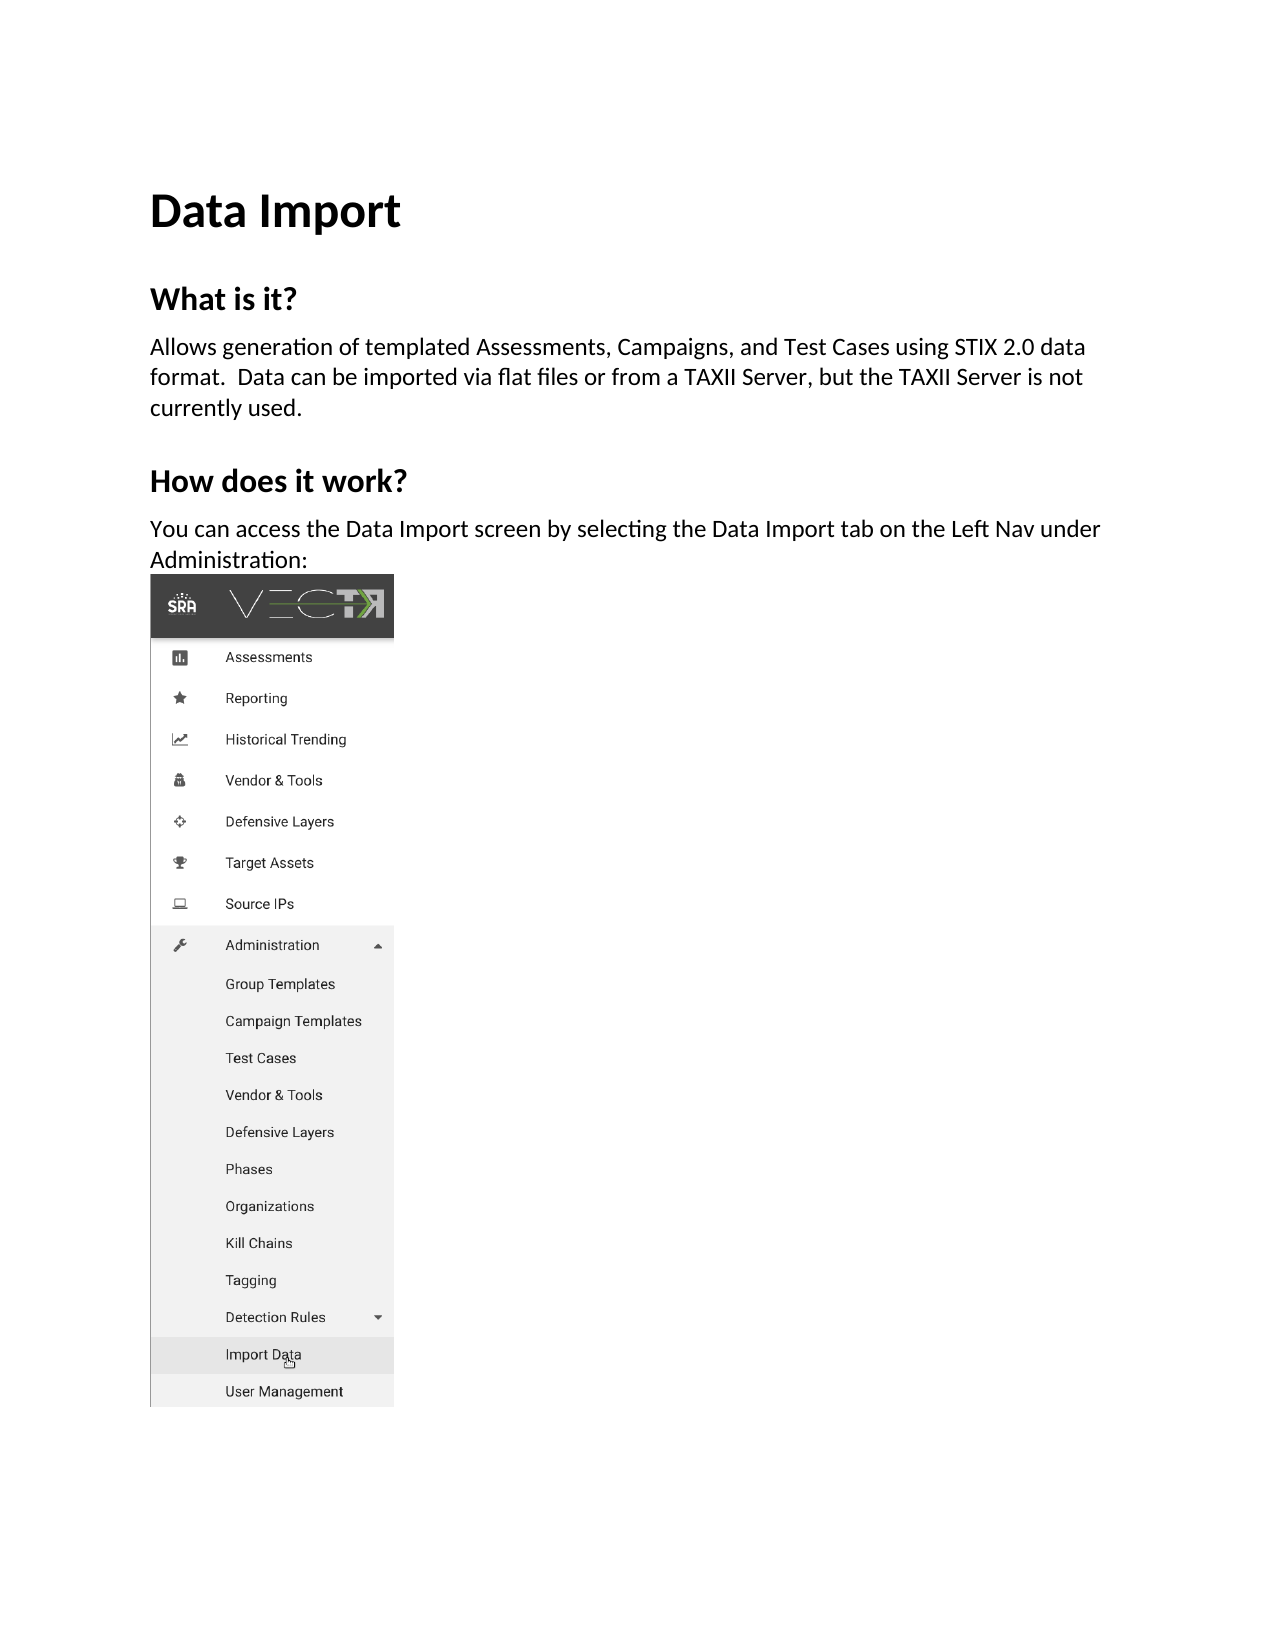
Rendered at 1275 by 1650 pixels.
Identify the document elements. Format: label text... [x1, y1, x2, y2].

text You can access the Data Import screen by selecting the Data Import tab on the Left Nav under Administration: [150, 513, 1125, 574]
text How does it work? [150, 460, 1125, 501]
text Allows generation of templated Assessments, Campaigns, and Test Cases using STIX 2.0 data format. Data can be imported via flat files or from a TAXII Server, but the TAXII Server is not currently used. [150, 331, 1125, 422]
text What is it? [150, 278, 1125, 318]
subtitle Data Import [150, 179, 1125, 240]
picture [150, 574, 394, 1407]
